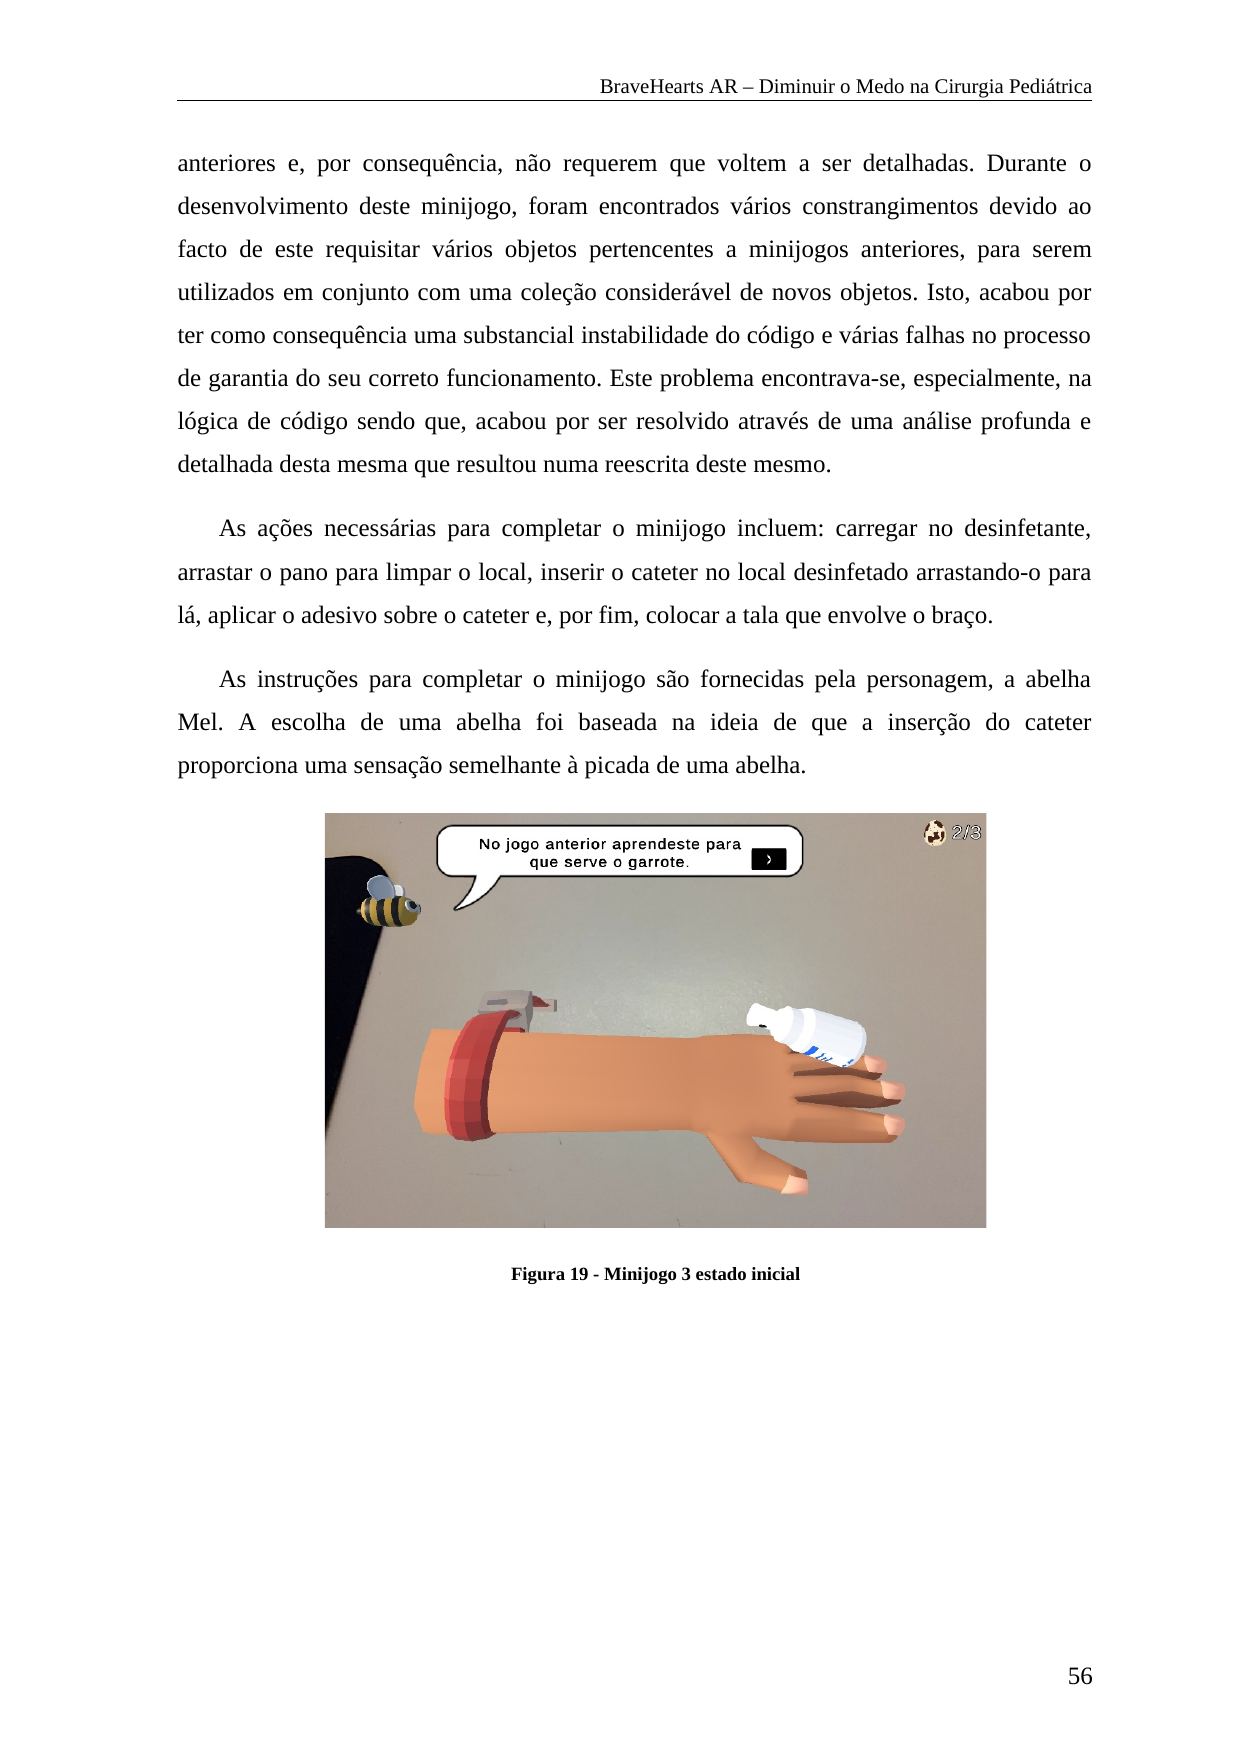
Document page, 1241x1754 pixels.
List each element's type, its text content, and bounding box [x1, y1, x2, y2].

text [177, 148, 1092, 478]
text As instruções para completar o minijogo são fornecidas pela personagem, a abelha Mel. A escolha de uma abelha foi baseada na ideia de que a inserção do cateter proporciona uma sensação semelhante à picada de uma abelha. [177, 664, 1092, 779]
text Figura 19 - Minijogo 3 estado inicial [177, 1263, 1092, 1284]
picture [324, 813, 987, 1228]
text As ações necessárias para completar o minijogo incluem: carregar no desinfetante, arrastar o pano para limpar o local, inserir o cateter no local desinfetado arrastando-o para lá, aplicar o adesivo sobre o cateter e, por fim, colocar a tala que envolve o braço. [177, 513, 1092, 628]
